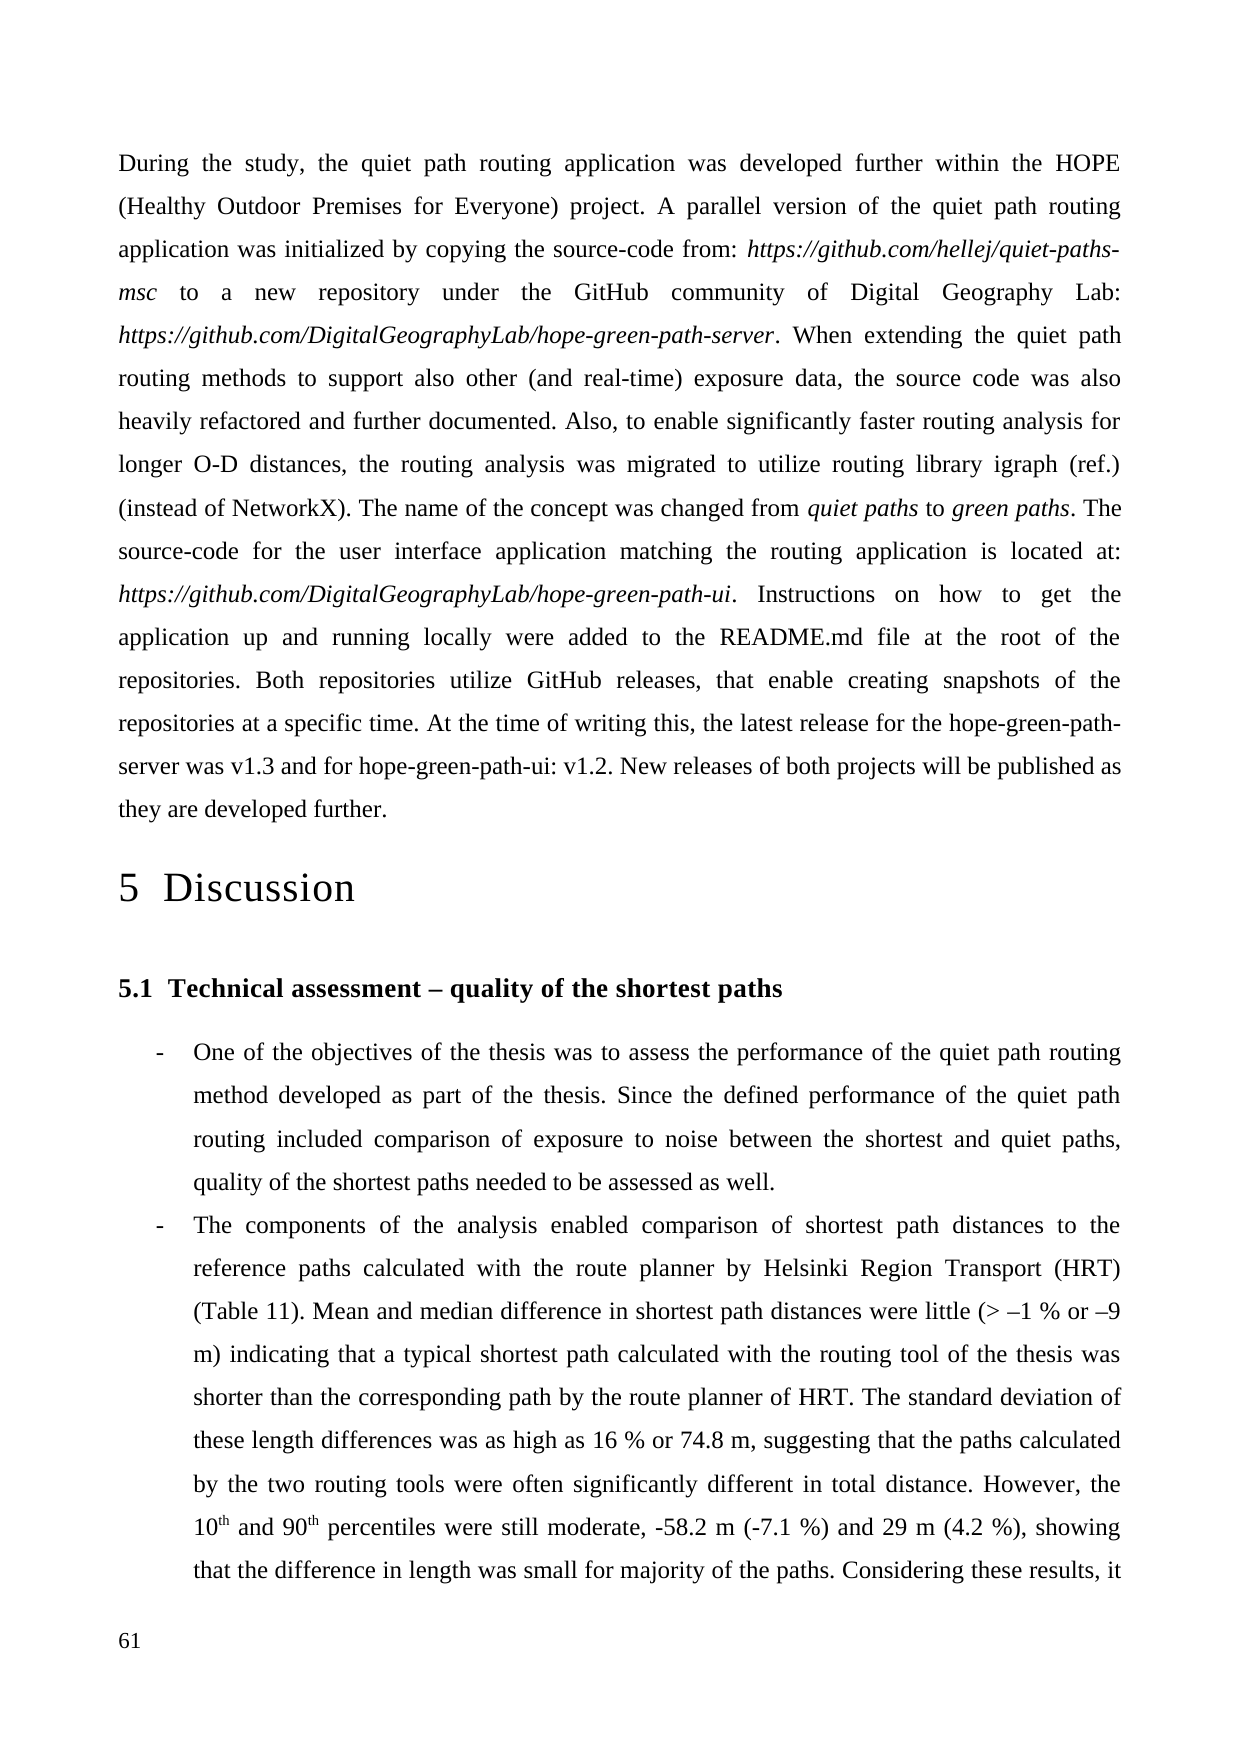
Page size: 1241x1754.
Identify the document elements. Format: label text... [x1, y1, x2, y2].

text During the study, the quiet path routing application was developed further within the HOPE (Healthy Outdoor Premises for Everyone) project. A parallel version of the quiet path routing application was initialized by copying the source-code from: https://github.com/hellej/quiet-paths-msc to a new repository under the GitHub community of Digital Geography Lab: https://github.com/DigitalGeographyLab/hope-green-path-server. When extending the quiet path routing methods to support also other (and real-time) exposure data, the source code was also heavily refactored and further documented. Also, to enable significantly faster routing analysis for longer O-D distances, the routing analysis was migrated to utilize routing library igraph (ref.) (instead of NetworkX). The name of the concept was changed from quiet paths to green paths. The source-code for the user interface application matching the routing application is located at: https://github.com/DigitalGeographyLab/hope-green-path-ui. Instructions on how to get the application up and running locally were added to the README.md file at the root of the repositories. Both repositories utilize GitHub releases, that enable creating snapshots of the repositories at a specific time. At the time of writing this, the latest release for the hope-green-path-server was v1.3 and for hope-green-path-ui: v1.2. New releases of both projects will be published as they are developed further. [118, 148, 1122, 823]
list One of the objectives of the thesis was to assess the performance of the quiet path routing method developed as part of the thesis. Since the defined performance of the quiet path routing included comparison of exposure to noise between the shortest and quiet paths, quality of the shortest paths needed to be assessed as well. [156, 1037, 1122, 1196]
subtitle Technical assessment – quality of the shortest paths [118, 972, 1122, 1003]
subtitle Discussion [118, 863, 1122, 911]
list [156, 1210, 1122, 1584]
